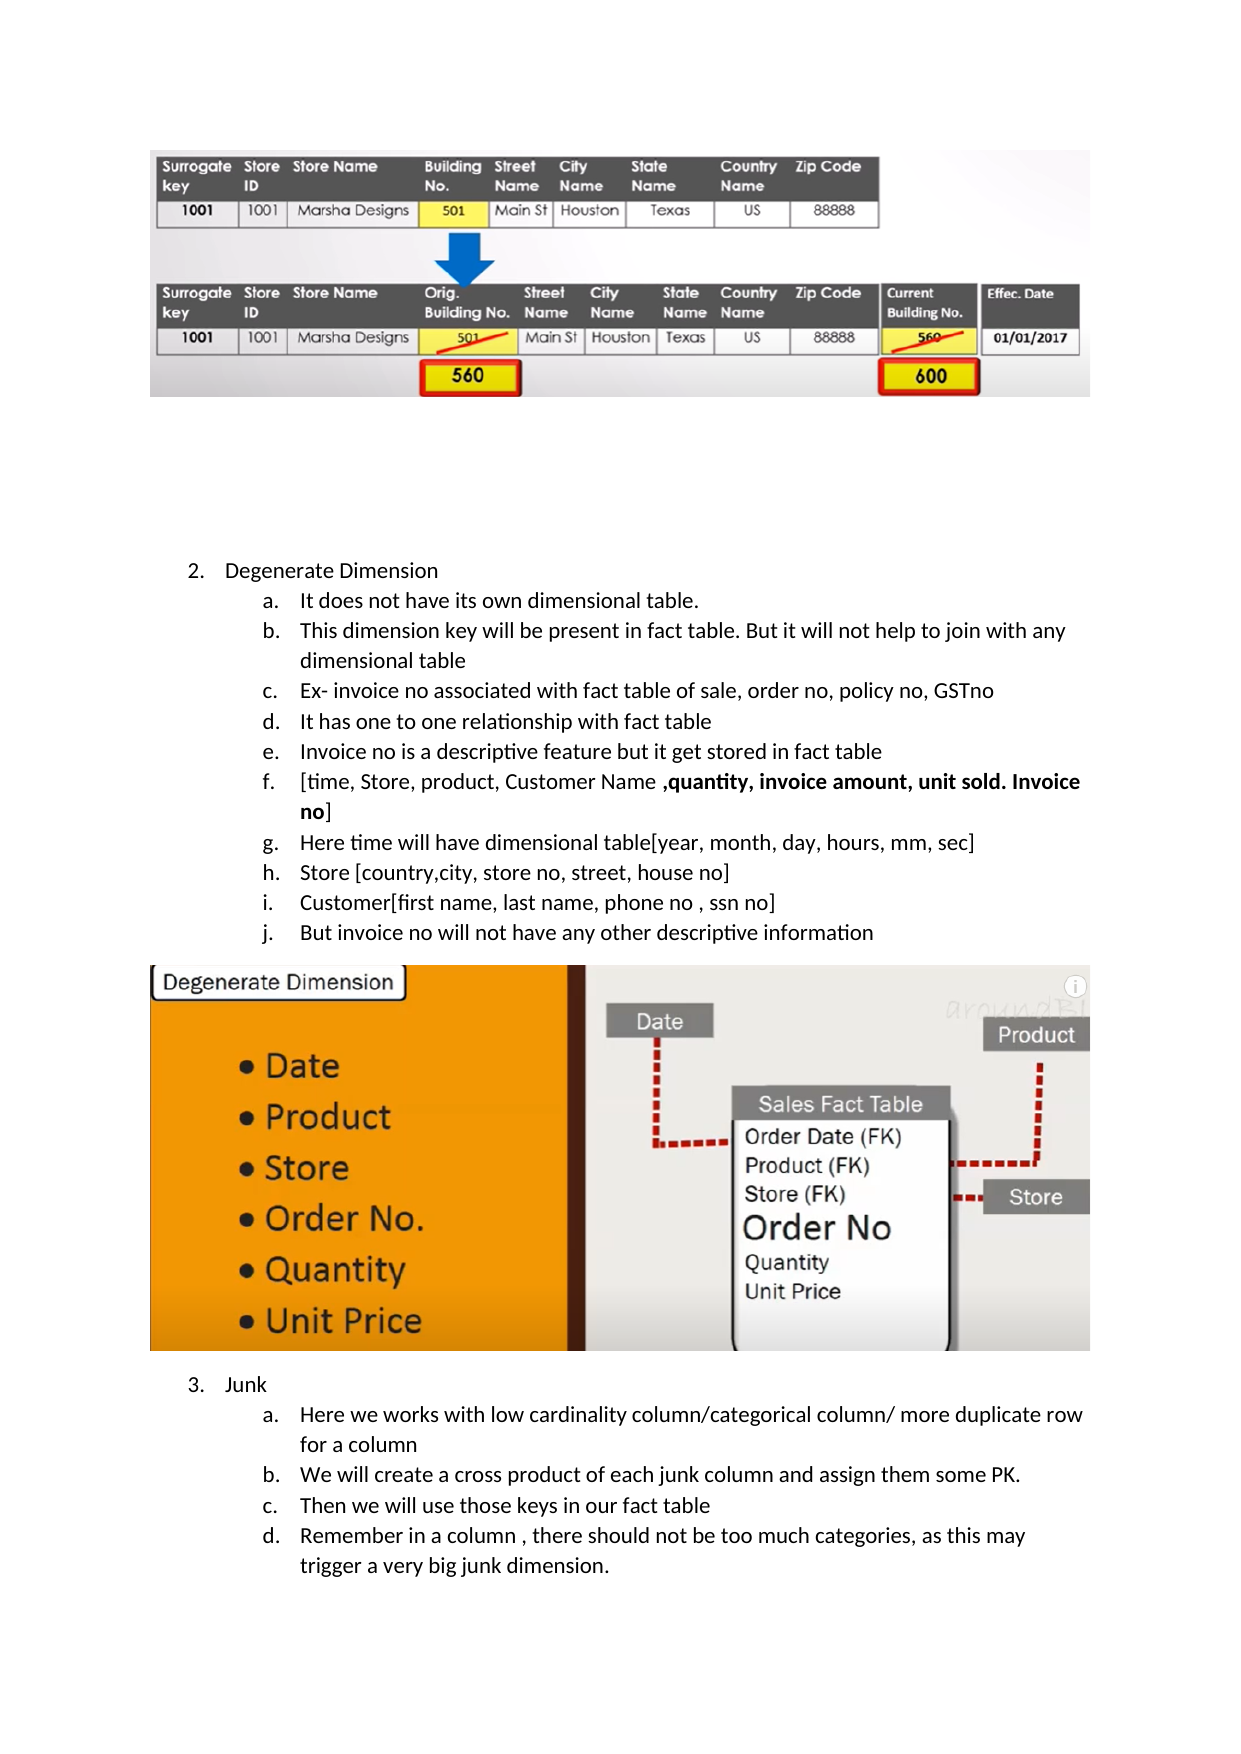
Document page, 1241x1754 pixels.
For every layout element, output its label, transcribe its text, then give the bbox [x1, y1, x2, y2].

list But invoice no will not have any other descriptive information [262, 918, 1090, 946]
list Invoice no is a descriptive feature but it get stored in fact table [262, 737, 1090, 765]
list Then we will use those keys in our fact table [262, 1491, 1090, 1519]
list We will create a cross product of each junk column and assign them some PK. [262, 1461, 1090, 1488]
list Here we works with low cardinality column/categorical column/ more duplicate row for a column [262, 1400, 1090, 1458]
list Customer[first name, last name, phone no , ssn no] [262, 888, 1090, 916]
list It has one to one relationship with fact table [262, 707, 1090, 735]
list This dimension key will be present in fact table. But it will not help to join with any dimensional table [262, 616, 1090, 674]
list Remember in a column , there should not be too much categories, as this may trigger a very big junk dimension. [262, 1521, 1090, 1579]
list Ex- invoice no associated with fact table of sale, order no, policy no, GSTno [262, 677, 1090, 705]
picture [150, 150, 1091, 397]
list It does not have its own dimensional table. [262, 586, 1090, 614]
list Here time will have dimensional table[year, month, day, hours, mm, sec] [262, 828, 1090, 856]
list Store [country,city, store no, street, house no] [262, 858, 1090, 886]
list Degenerate Dimension [187, 556, 1090, 584]
list [time, Store, product, Customer Name ,quantity, invoice amount, unit sold. Invoice no] [262, 767, 1090, 826]
picture [150, 965, 1091, 1351]
list Junk [187, 1370, 1090, 1398]
